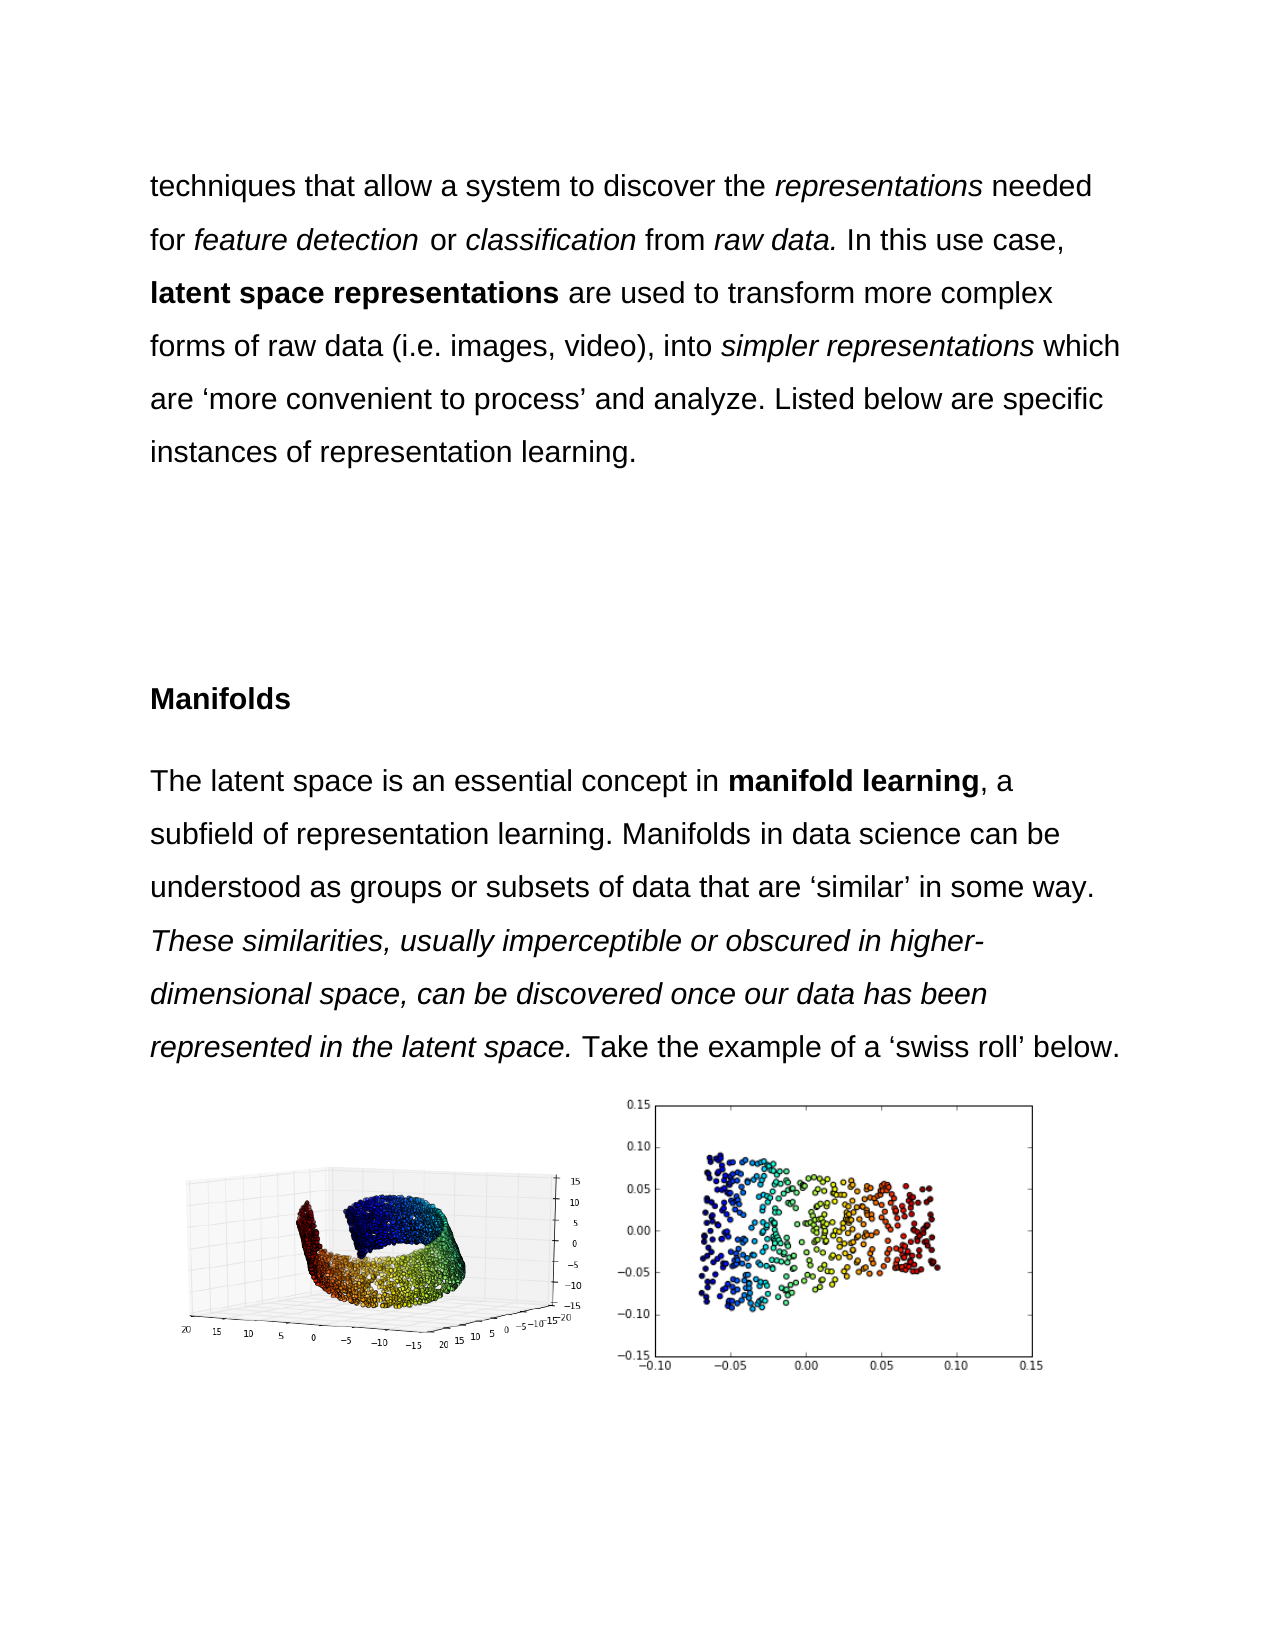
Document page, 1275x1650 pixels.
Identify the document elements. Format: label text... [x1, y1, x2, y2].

text The latent space is an essential concept in manifold learning, a subfield of representation learning. Manifolds in data science can be understood as groups or subsets of data that are ‘similar’ in some way. These similarities, usually imperceptible or obscured in higher-dimensional space, can be discovered once our data has been represented in the latent space. Take the example of a ‘swiss roll’ below. [150, 745, 1125, 1063]
text Manifolds [150, 662, 1125, 716]
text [150, 150, 1125, 469]
picture [150, 1092, 1050, 1380]
